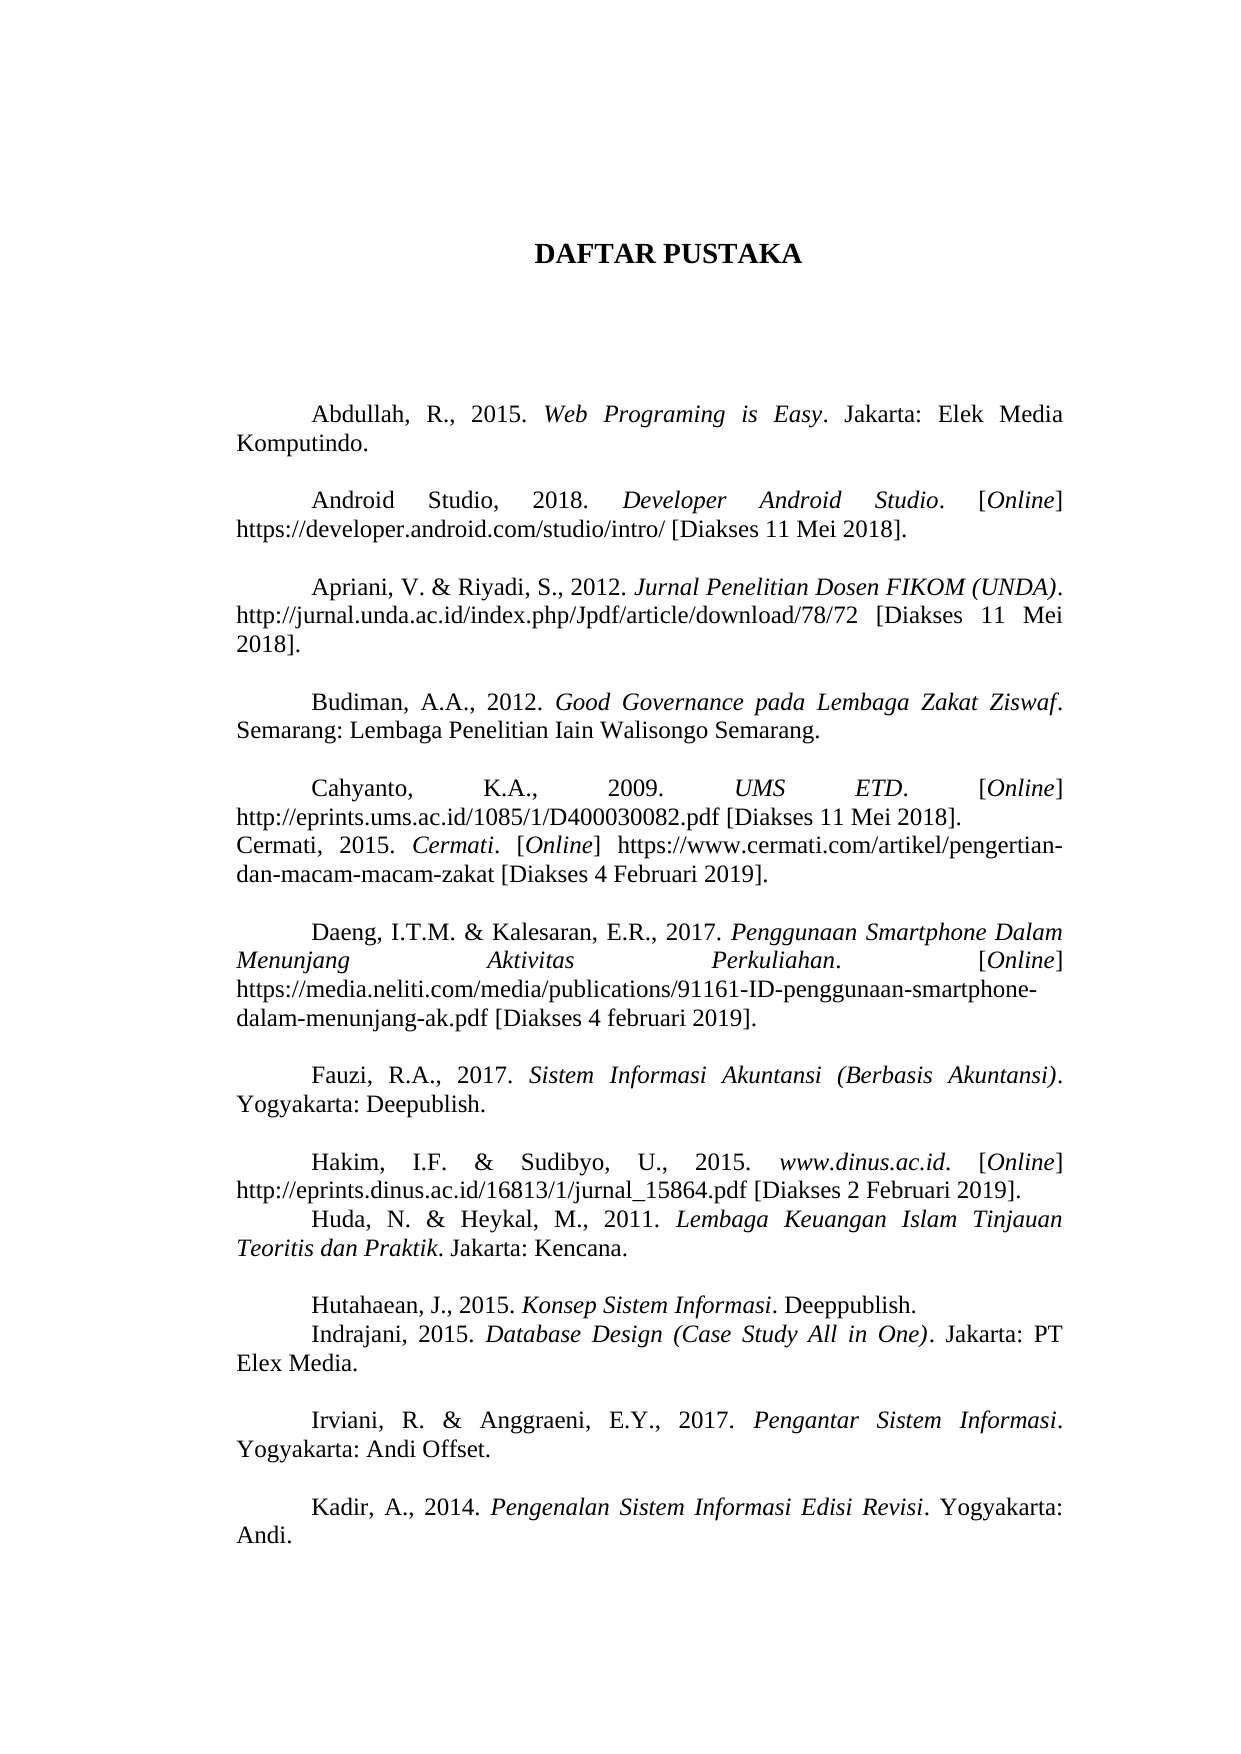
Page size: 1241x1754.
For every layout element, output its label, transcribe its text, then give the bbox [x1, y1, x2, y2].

subtitle DAFTAR PUSTAKA [274, 236, 1063, 270]
